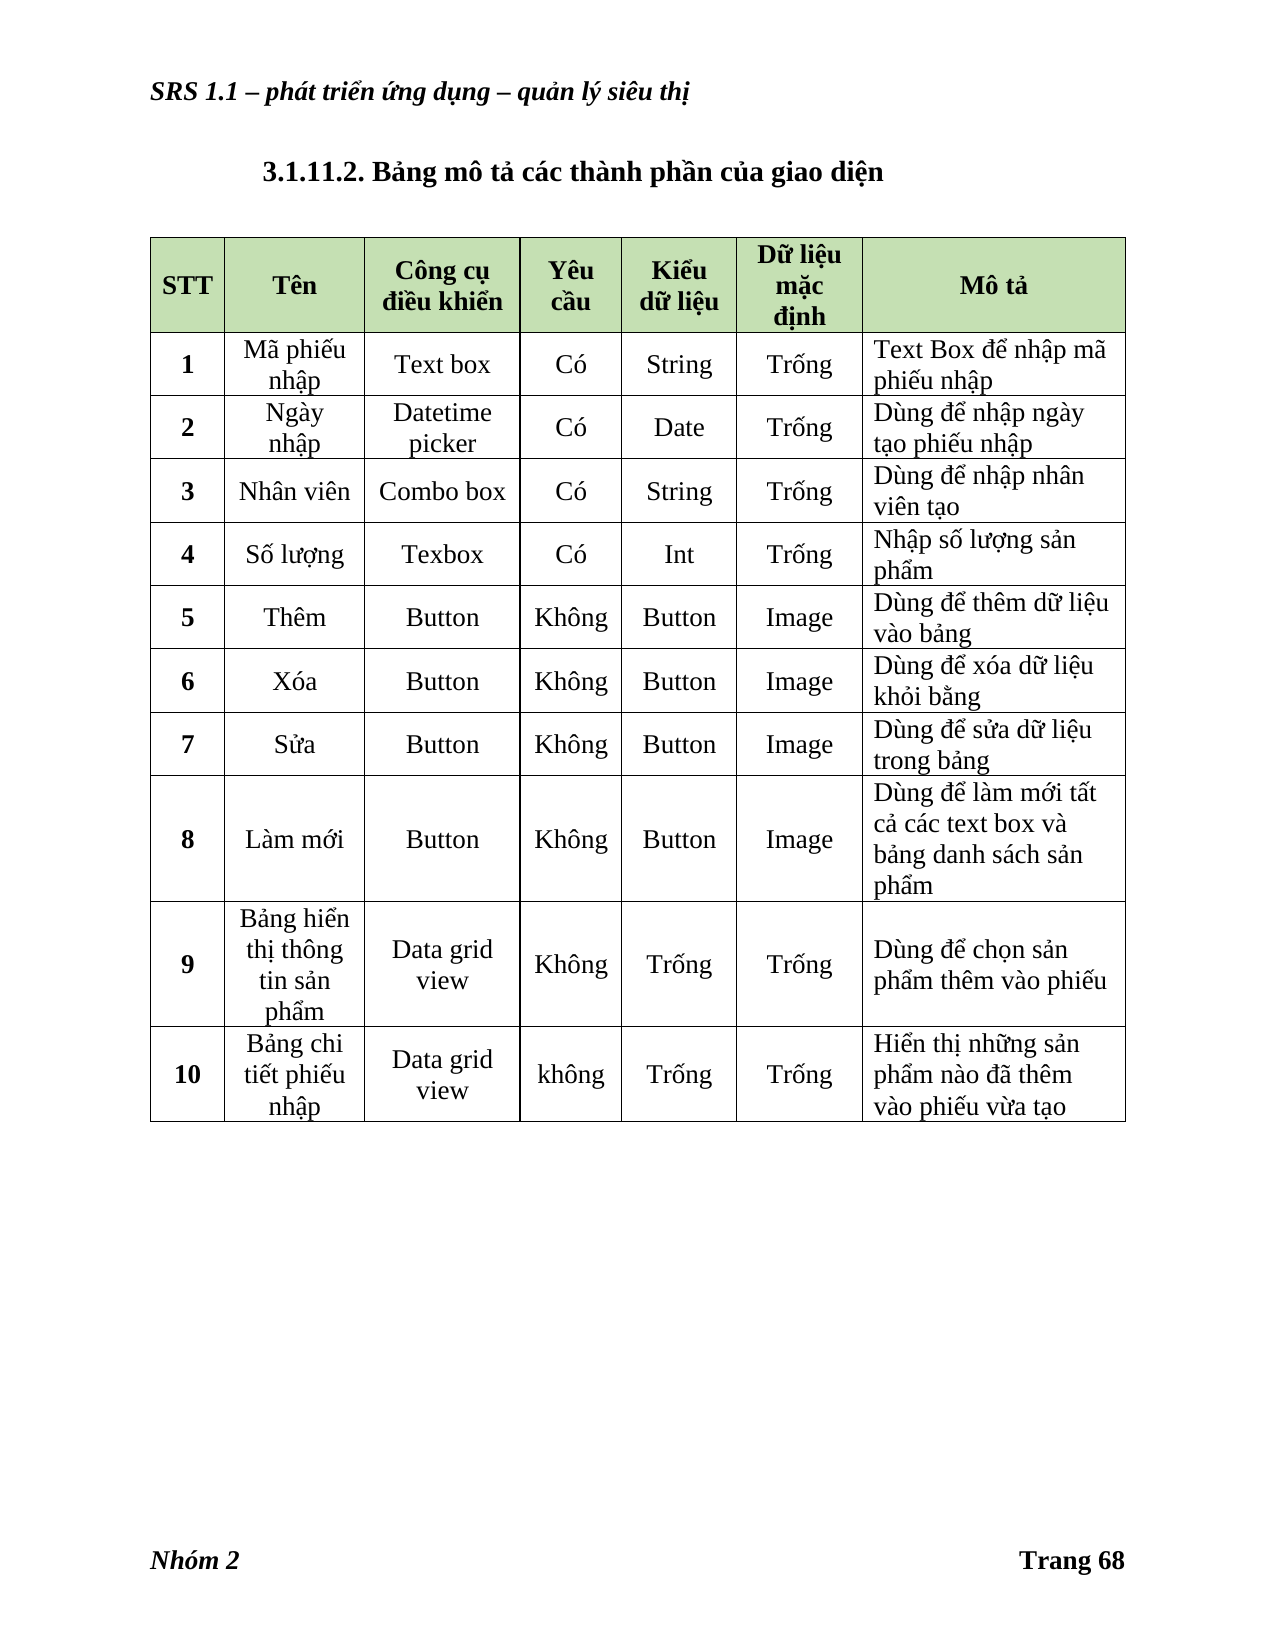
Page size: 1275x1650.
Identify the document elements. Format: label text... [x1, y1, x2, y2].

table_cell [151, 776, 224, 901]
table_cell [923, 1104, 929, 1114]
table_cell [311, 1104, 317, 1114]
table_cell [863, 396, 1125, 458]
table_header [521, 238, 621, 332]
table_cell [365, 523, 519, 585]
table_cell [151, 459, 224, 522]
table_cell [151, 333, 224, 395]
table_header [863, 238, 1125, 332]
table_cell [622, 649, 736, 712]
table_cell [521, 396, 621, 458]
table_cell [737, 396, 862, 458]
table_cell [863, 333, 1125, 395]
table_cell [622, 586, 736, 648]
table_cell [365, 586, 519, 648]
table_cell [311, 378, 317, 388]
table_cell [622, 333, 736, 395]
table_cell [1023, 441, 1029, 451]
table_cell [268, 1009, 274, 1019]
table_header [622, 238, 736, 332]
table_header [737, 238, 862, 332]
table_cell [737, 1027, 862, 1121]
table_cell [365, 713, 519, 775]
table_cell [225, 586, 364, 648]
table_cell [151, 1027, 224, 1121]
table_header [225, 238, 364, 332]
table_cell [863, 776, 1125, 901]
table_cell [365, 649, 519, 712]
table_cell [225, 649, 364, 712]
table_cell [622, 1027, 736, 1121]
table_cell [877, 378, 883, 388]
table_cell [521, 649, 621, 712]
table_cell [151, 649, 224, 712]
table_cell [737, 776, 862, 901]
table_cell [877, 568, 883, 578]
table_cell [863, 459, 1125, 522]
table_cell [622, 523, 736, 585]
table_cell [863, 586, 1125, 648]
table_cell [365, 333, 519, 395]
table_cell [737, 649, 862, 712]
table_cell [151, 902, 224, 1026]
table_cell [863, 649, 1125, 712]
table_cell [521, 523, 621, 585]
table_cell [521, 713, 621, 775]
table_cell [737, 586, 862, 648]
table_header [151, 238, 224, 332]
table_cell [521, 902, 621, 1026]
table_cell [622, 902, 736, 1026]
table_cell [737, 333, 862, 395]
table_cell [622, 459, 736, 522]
subtitle Bảng mô tả các thành phần của giao diện [262, 154, 1125, 188]
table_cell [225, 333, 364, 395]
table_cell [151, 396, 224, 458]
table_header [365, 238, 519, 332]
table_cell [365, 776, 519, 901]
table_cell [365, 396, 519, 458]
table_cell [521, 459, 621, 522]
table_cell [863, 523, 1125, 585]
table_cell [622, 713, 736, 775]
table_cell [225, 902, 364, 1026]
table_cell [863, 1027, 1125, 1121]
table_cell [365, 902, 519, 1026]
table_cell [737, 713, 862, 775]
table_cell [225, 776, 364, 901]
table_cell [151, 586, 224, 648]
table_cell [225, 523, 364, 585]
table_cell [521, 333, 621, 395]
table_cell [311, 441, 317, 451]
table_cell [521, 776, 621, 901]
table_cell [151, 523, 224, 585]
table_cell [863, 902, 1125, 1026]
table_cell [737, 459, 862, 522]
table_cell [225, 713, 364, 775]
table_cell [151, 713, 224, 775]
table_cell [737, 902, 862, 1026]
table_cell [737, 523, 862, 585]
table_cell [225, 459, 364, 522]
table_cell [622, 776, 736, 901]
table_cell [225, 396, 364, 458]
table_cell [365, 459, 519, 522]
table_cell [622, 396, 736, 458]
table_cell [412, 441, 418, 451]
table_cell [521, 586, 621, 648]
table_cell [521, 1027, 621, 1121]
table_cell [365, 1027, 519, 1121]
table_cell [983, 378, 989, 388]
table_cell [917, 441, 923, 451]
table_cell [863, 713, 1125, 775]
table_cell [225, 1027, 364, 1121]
